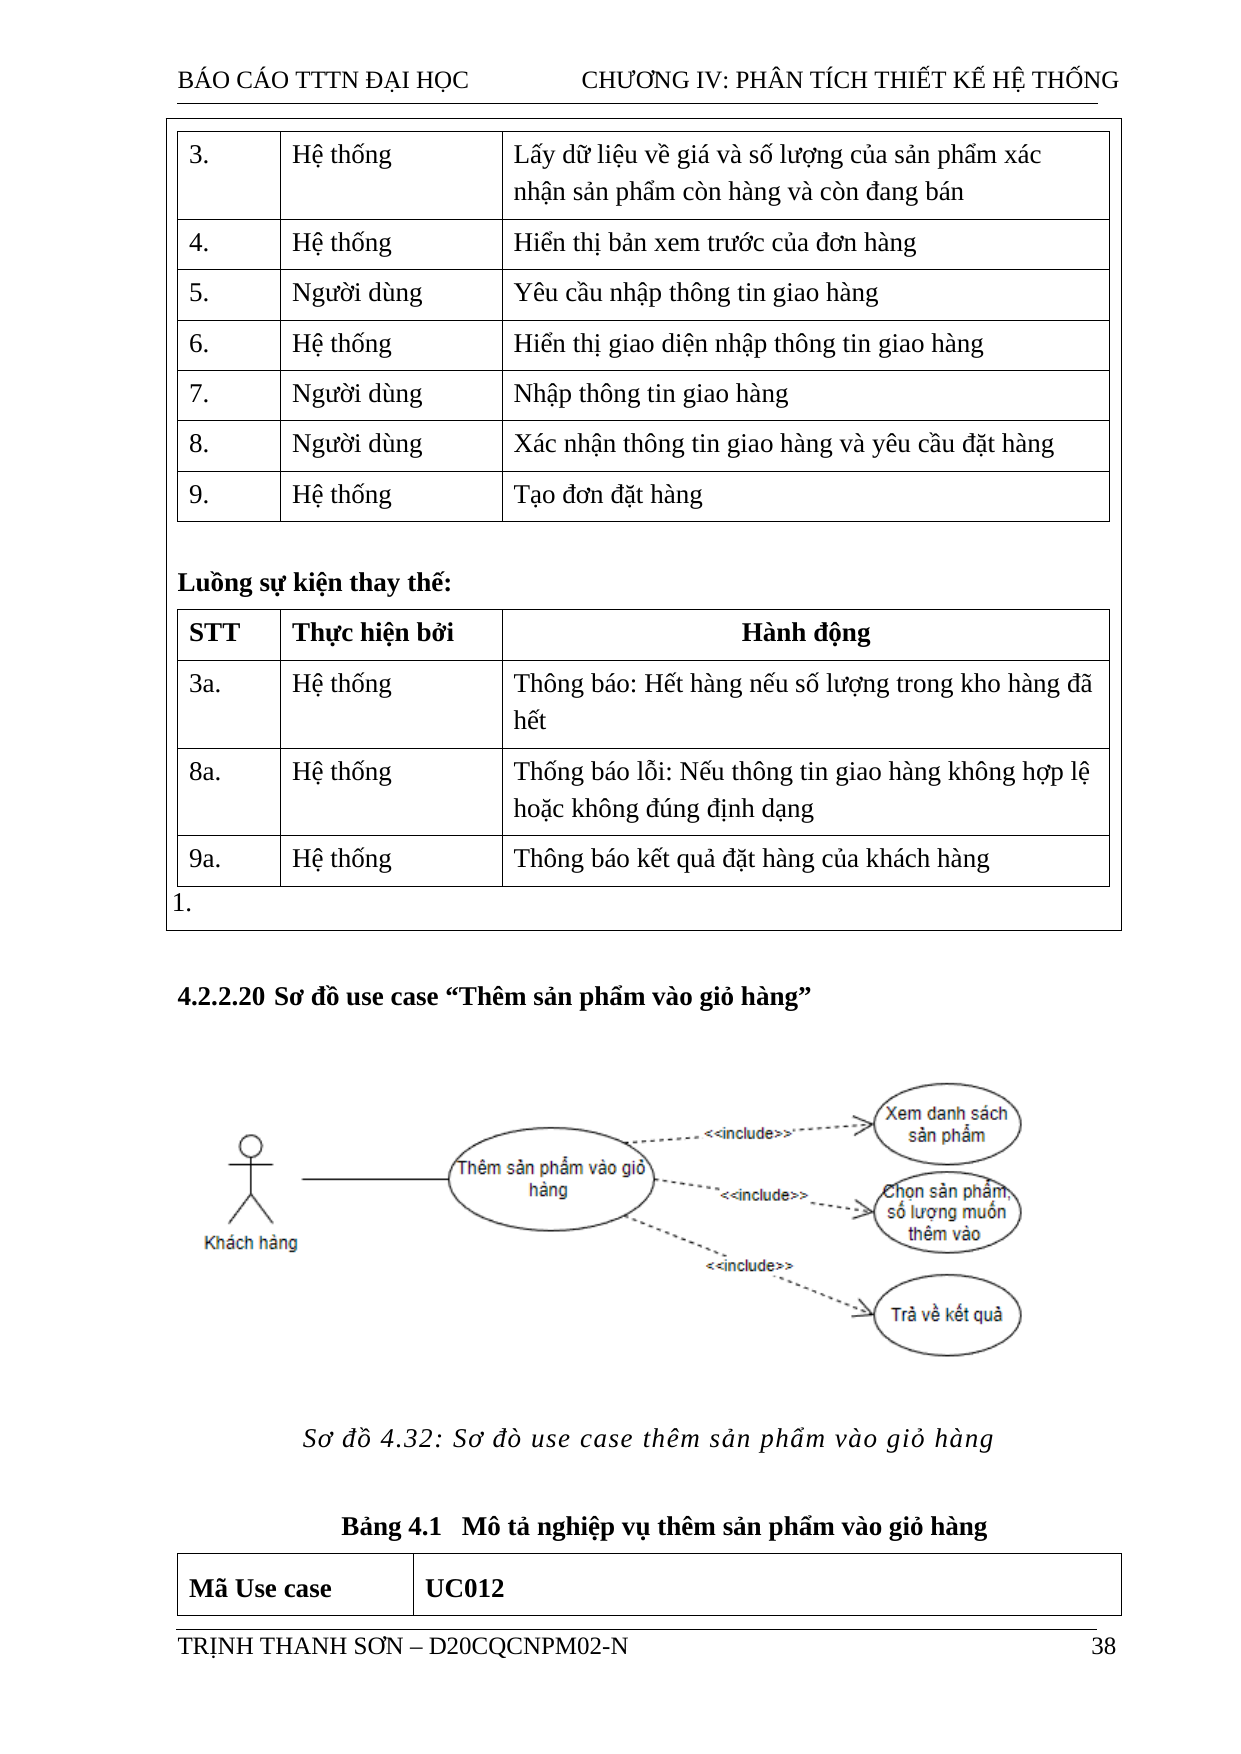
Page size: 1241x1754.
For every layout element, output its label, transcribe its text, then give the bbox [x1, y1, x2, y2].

table_header UC012 [414, 1554, 1121, 1615]
table_header Mã Use case [178, 1554, 413, 1615]
subtitle Sơ đồ 4.32: Sơ đò use case thêm sản phẩm vào giỏ hàng [177, 1422, 1122, 1454]
picture [177, 1023, 1123, 1411]
subtitle Sơ đồ use case “Thêm sản phẩm vào giỏ hàng” [177, 980, 1122, 1011]
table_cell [167, 119, 1121, 929]
subtitle Mô tả nghiệp vụ thêm sản phẩm vào giỏ hàng [207, 1509, 1122, 1541]
